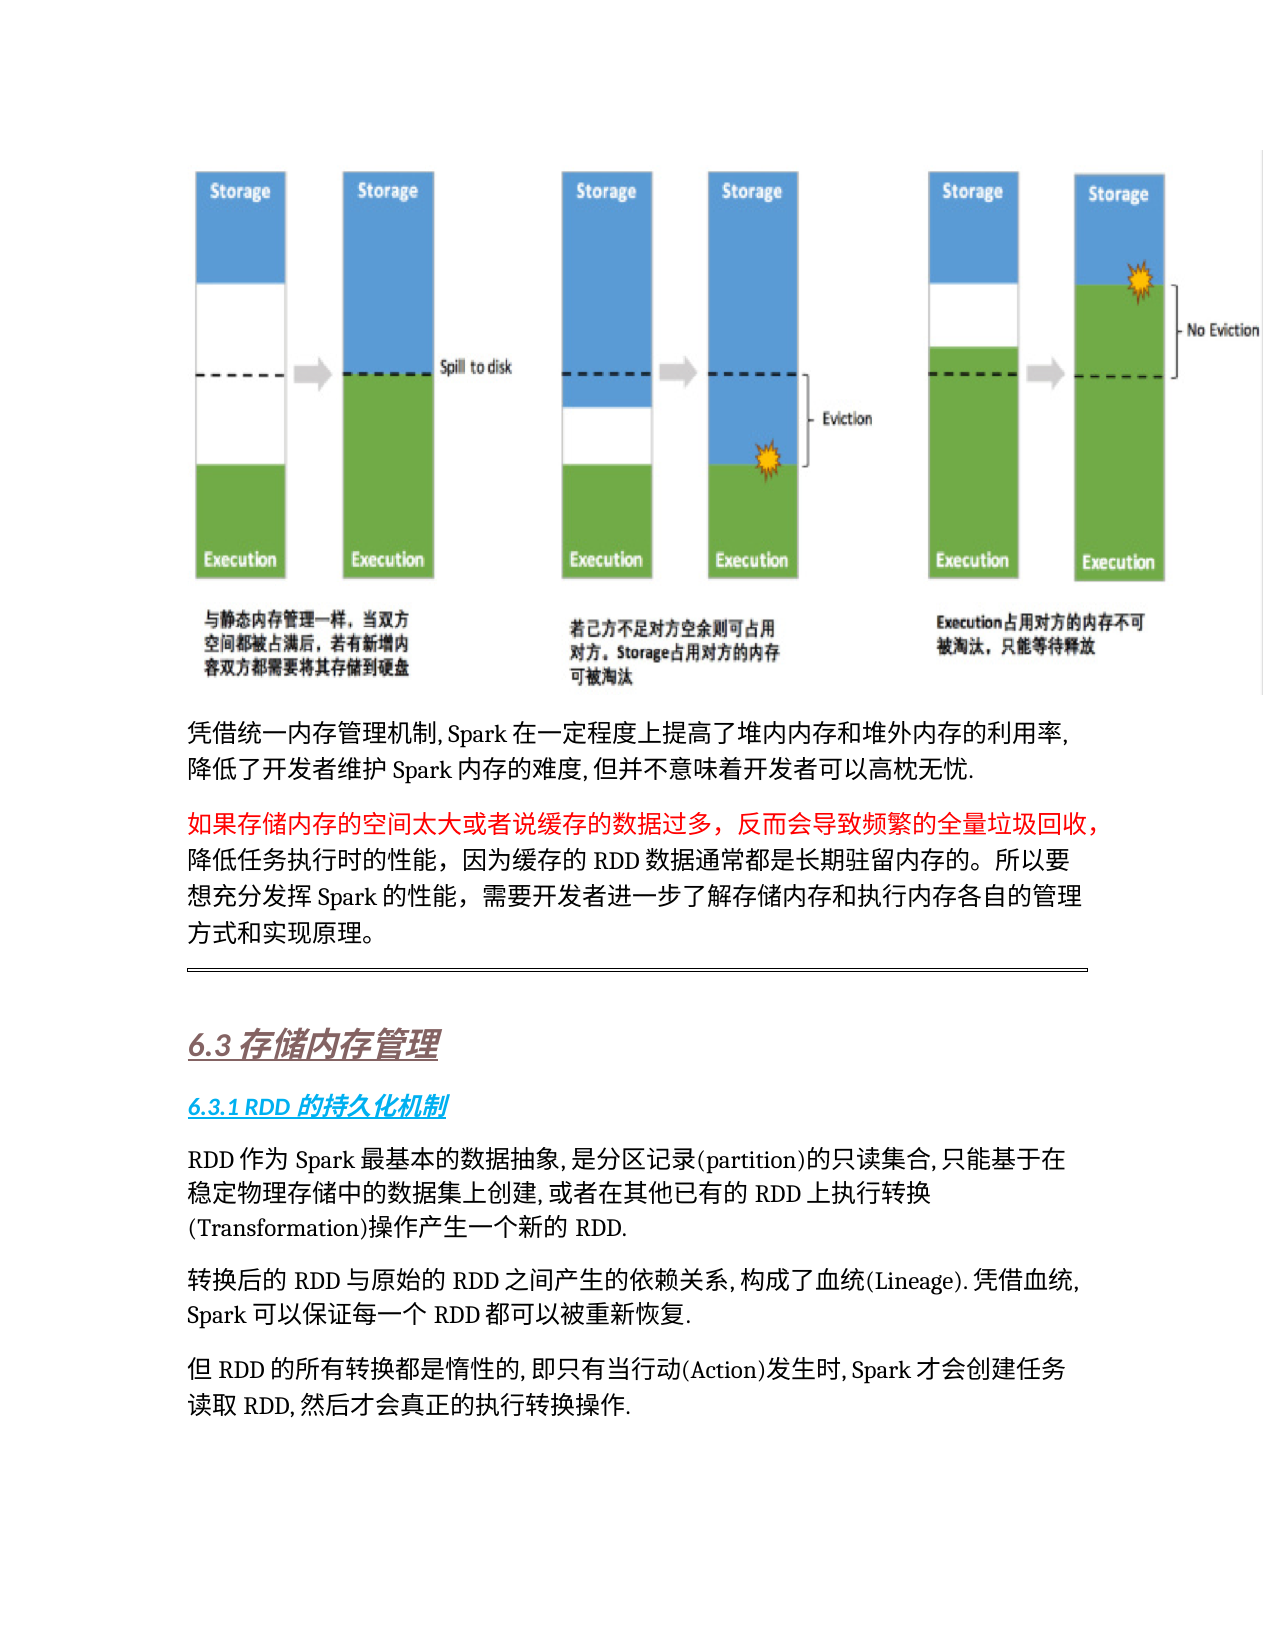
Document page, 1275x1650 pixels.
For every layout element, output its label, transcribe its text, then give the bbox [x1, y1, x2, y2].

subtitle 6.3.1 RDD 的持久化机制 [187, 1087, 1087, 1123]
text 如果存储内存的空间太大或者说缓存的数据过多，反而会导致频繁的全量垃圾回收，降低任务执行时的性能，因为缓存的 RDD 数据通常都是长期驻留内存的。所以要想充分发挥 Spark 的性能，需要开发者进一步了解存储内存和执行内存各自的管理方式和实现原理。 [187, 804, 1087, 949]
text RDD 作为 Spark 最基本的数据抽象, 是分区记录(partition)的只读集合, 只能基于在稳定物理存储中的数据集上创建, 或者在其他已有的 RDD 上执行转换(Transformation)操作产生一个新的 RDD. [187, 1142, 1087, 1244]
subtitle 6.3 存储内存管理 [187, 1018, 1087, 1066]
text 凭借统一内存管理机制, Spark 在一定程度上提高了堆内内存和堆外内存的利用率, 降低了开发者维护 Spark 内存的难度, 但并不意味着开发者可以高枕无忧. [187, 713, 1087, 786]
text 转换后的 RDD 与原始的 RDD 之间产生的依赖关系, 构成了血统(Lineage). 凭借血统, Spark 可以保证每一个 RDD 都可以被重新恢复. [187, 1263, 1087, 1331]
picture [187, 150, 1263, 695]
text 但 RDD 的所有转换都是惰性的, 即只有当行动(Action)发生时, Spark 才会创建任务读取 RDD, 然后才会真正的执行转换操作. [187, 1349, 1087, 1422]
